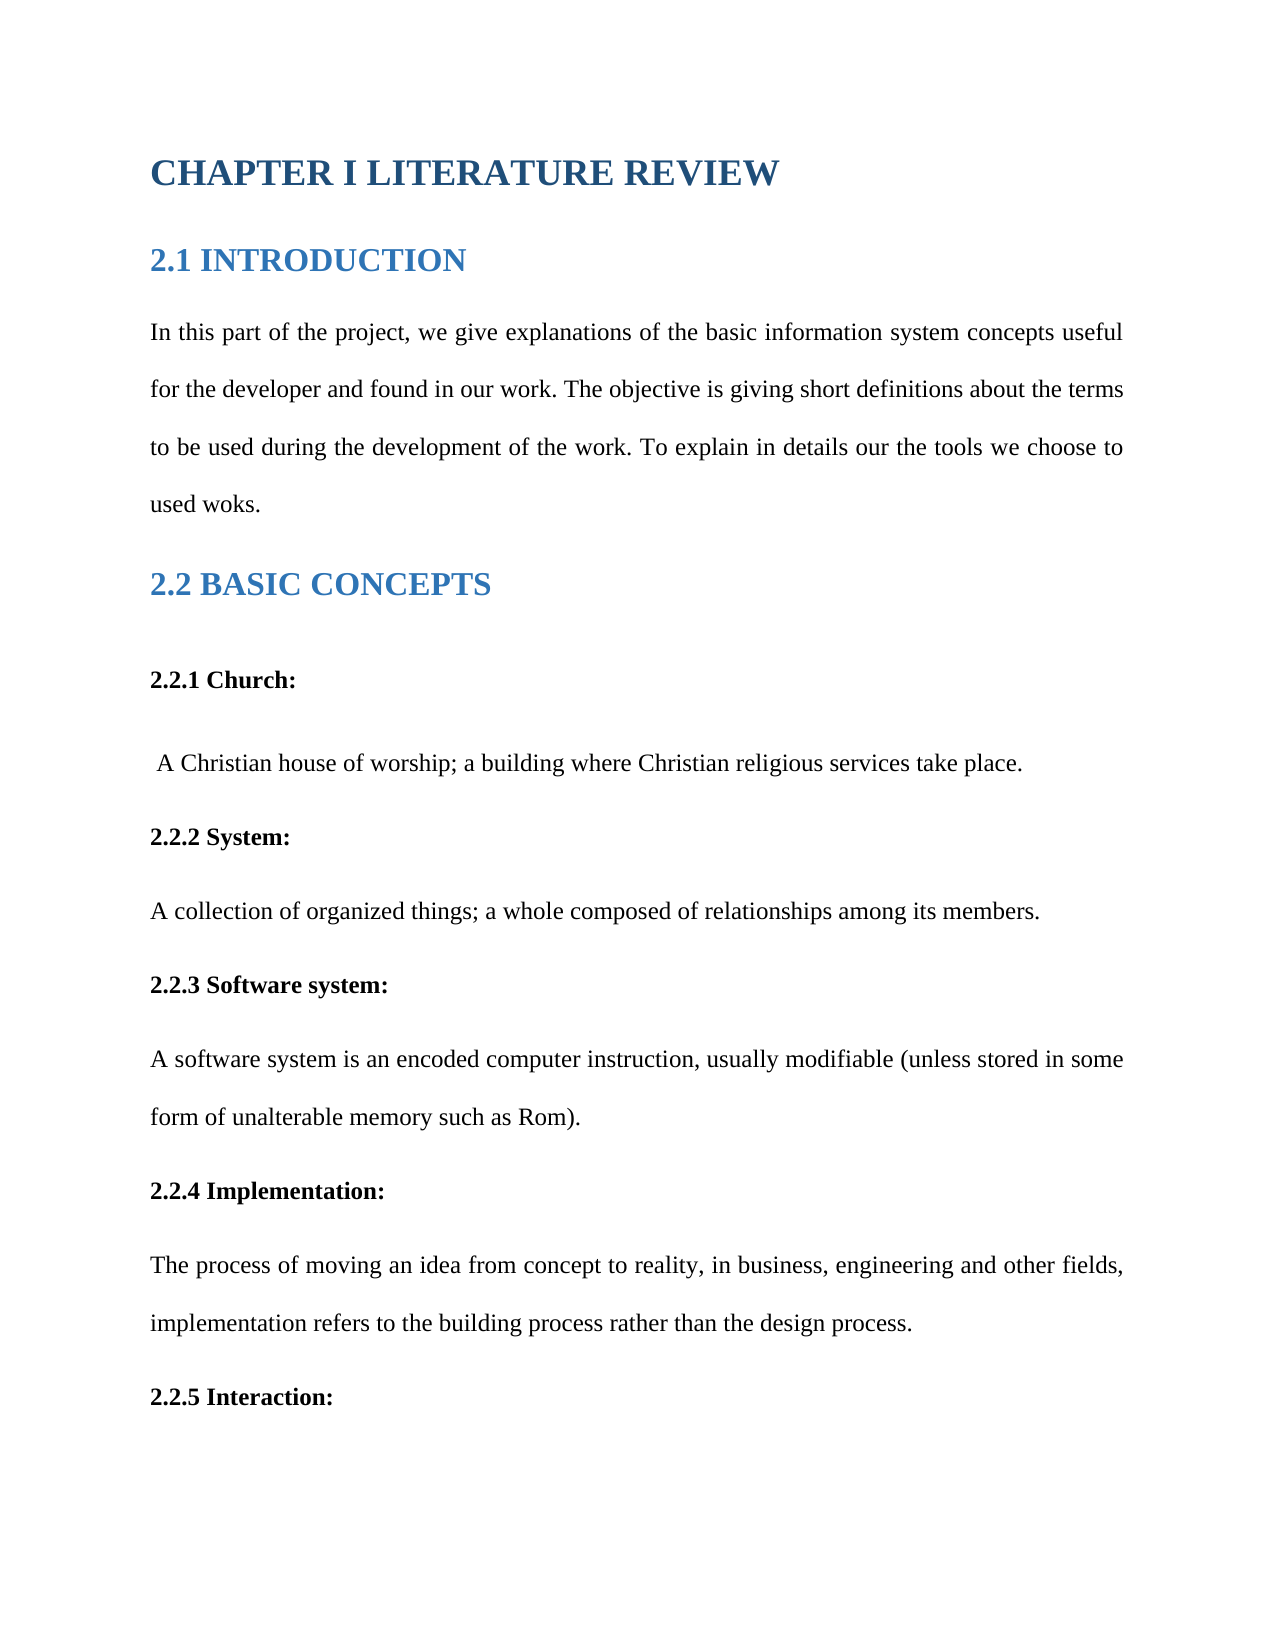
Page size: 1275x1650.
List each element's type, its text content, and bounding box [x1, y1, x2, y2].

text A Christian house of worship; a building where Christian religious services take place. [150, 748, 1125, 777]
text A collection of organized things; a whole composed of relationships among its members. [150, 896, 1125, 925]
text In this part of the project, we give explanations of the basic information system concepts useful for the developer and found in our work. The objective is giving short definitions about the terms to be used during the development of the work. To explain in details our the tools we choose to used woks. [150, 317, 1125, 518]
text 2.2.1 Church: [150, 665, 1125, 694]
text 2.2.4 Implementation: [150, 1176, 1125, 1205]
text A software system is an encoded computer instruction, usually modifiable (unless stored in some form of unalterable memory such as Rom). [150, 1044, 1125, 1131]
text The process of moving an idea from concept to reality, in business, engineering and other fields, implementation refers to the building process rather than the design process. [150, 1250, 1125, 1337]
text 2.2.3 Software system: [150, 970, 1125, 999]
text 2.2.5 Interaction: [150, 1382, 1125, 1411]
text 2.1 INTRODUCTION [150, 240, 1125, 279]
text CHAPTER I LITERATURE REVIEW [150, 150, 1125, 193]
text 2.2 BASIC CONCEPTS [150, 564, 1125, 602]
text 2.2.2 System: [150, 822, 1125, 851]
